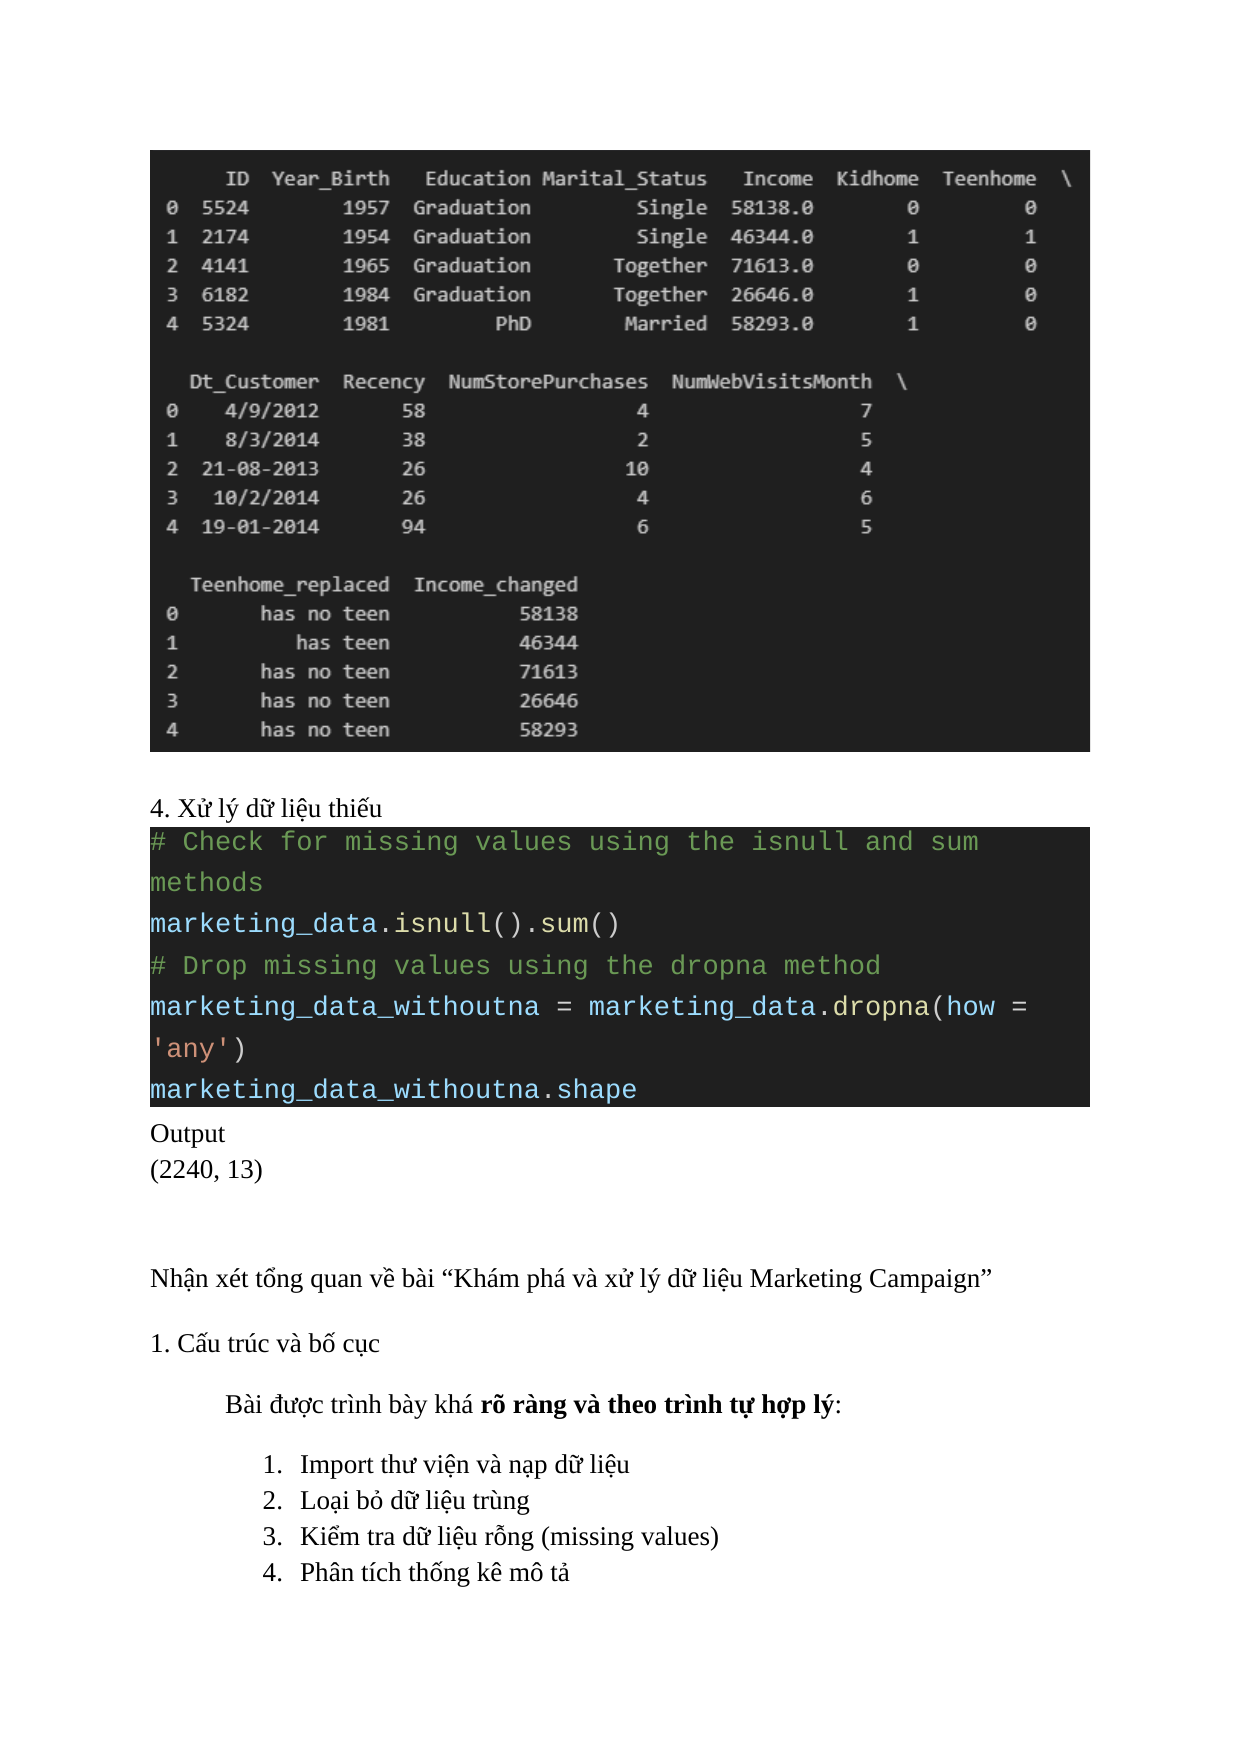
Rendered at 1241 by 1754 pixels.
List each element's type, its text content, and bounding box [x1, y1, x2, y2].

text # Check for missing values using the isnull and sum methods [150, 827, 1090, 899]
list Import thư viện và nạp dữ liệu [262, 1449, 1090, 1480]
text marketing_data_withoutna.shape [150, 1076, 1090, 1107]
picture [150, 150, 1091, 752]
list Phân tích thống kê mô tả [262, 1556, 1090, 1587]
text # Drop missing values using the dropna method [150, 952, 1090, 982]
text 4. Xử lý dữ liệu thiếu [150, 792, 1090, 823]
text marketing_data_withoutna = marketing_data.dropna(how = 'any') [150, 993, 1090, 1065]
text 1. Cấu trúc và bố cục [150, 1327, 1090, 1358]
list Kiểm tra dữ liệu rỗng (missing values) [262, 1520, 1090, 1551]
list Loại bỏ dữ liệu trùng [262, 1484, 1090, 1516]
text (2240, 13) [150, 1153, 1090, 1184]
text marketing_data.isnull().sum() [150, 910, 1090, 941]
text Bài được trình bày khá rõ ràng và theo trình tự hợp lý: [225, 1388, 1090, 1419]
text Nhận xét tổng quan về bài “Khám phá và xử lý dữ liệu Marketing Campaign” [150, 1262, 1090, 1293]
text Output [150, 1118, 1090, 1149]
